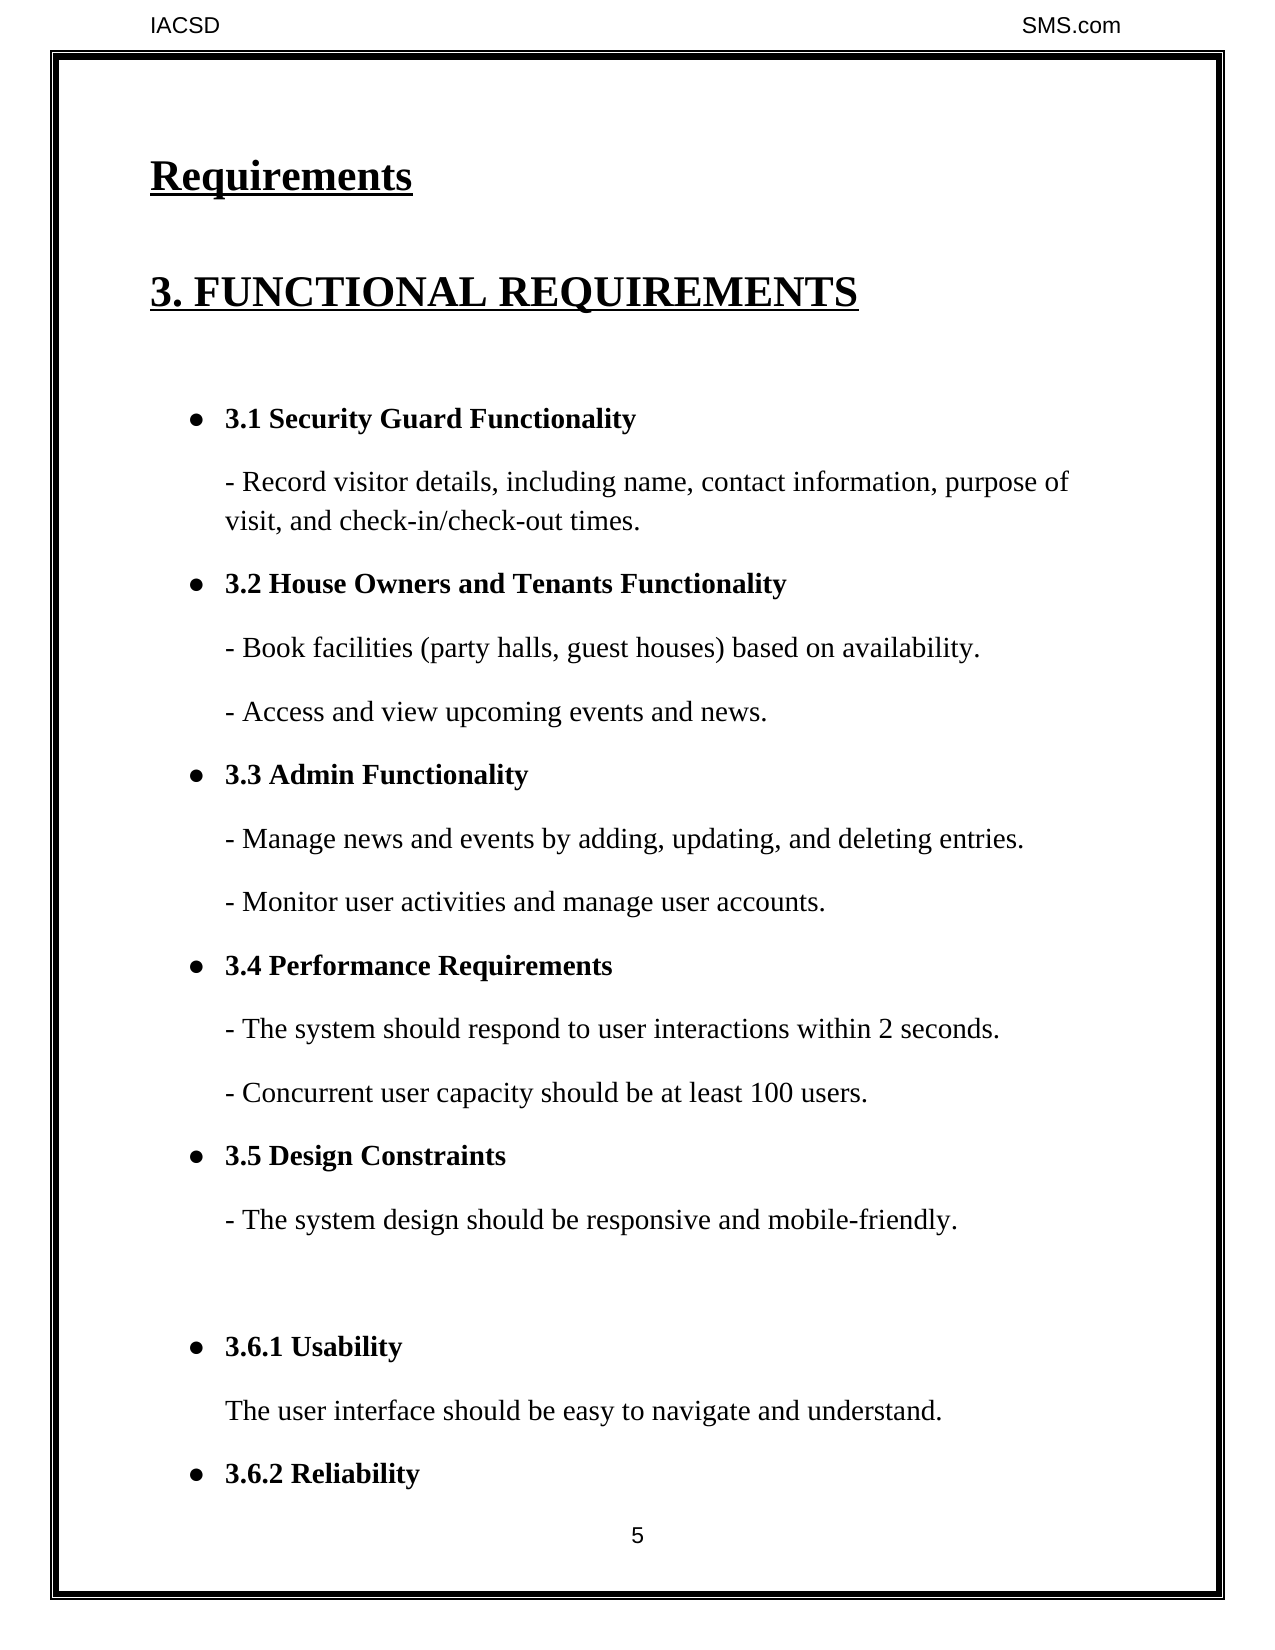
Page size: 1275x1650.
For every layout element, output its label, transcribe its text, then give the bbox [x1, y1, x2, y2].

list 3.3 Admin Functionality [187, 757, 1125, 791]
list 3.2 House Owners and Tenants Functionality [187, 567, 1125, 600]
text - Book facilities (party halls, guest houses) based on availability. [225, 630, 1125, 664]
list 3.5 Design Constraints [187, 1138, 1125, 1172]
list 3.6.2 Reliability [187, 1456, 1125, 1490]
text - Record visitor details, including name, contact information, purpose of visit, and check-in/check-out times. [225, 464, 1125, 537]
text - The system design should be responsive and mobile-friendly. [225, 1202, 1125, 1236]
text The user interface should be easy to navigate and understand. [225, 1393, 1125, 1426]
text - The system should respond to user interactions within 2 seconds. [225, 1011, 1125, 1045]
text - Monitor user activities and manage user accounts. [225, 884, 1125, 918]
text - Manage news and events by adding, updating, and deleting entries. [225, 821, 1125, 854]
list 3.4 Performance Requirements [187, 948, 1125, 981]
list 3.6.1 Usability [187, 1329, 1125, 1363]
text - Access and view upcoming events and news. [225, 694, 1125, 727]
text 3. FUNCTIONAL REQUIREMENTS [150, 266, 1125, 316]
list 3.1 Security Guard Functionality [187, 401, 1125, 434]
text Requirements [150, 150, 1125, 200]
text - Concurrent user capacity should be at least 100 users. [225, 1075, 1125, 1108]
